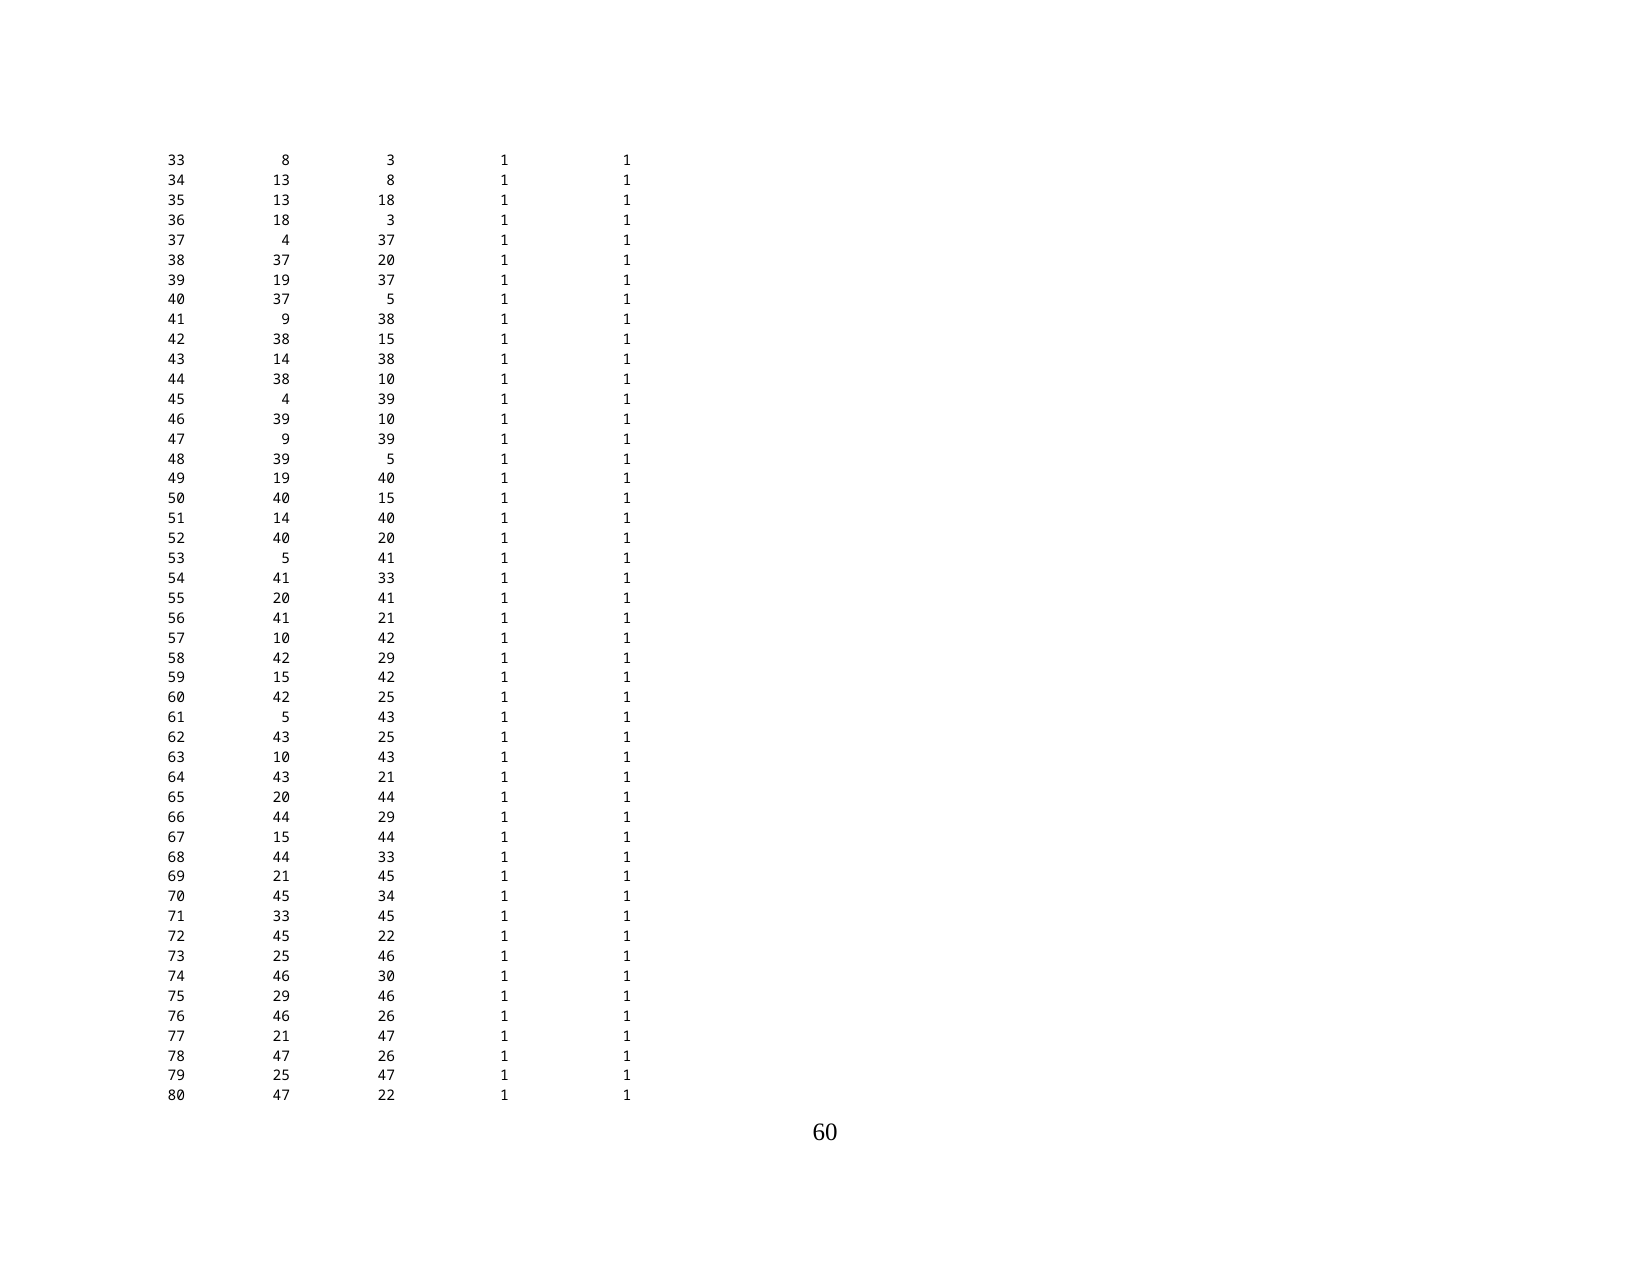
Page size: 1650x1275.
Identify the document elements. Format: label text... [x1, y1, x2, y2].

text 41 9 38 1 1 [150, 309, 1500, 329]
text 77 21 47 1 1 [150, 1025, 1500, 1045]
text 69 21 45 1 1 [150, 866, 1500, 886]
text 60 42 25 1 1 [150, 687, 1500, 707]
text 66 44 29 1 1 [150, 807, 1500, 826]
text 71 33 45 1 1 [150, 906, 1500, 926]
text 75 29 46 1 1 [150, 986, 1500, 1006]
text 46 39 10 1 1 [150, 409, 1500, 428]
text 76 46 26 1 1 [150, 1006, 1500, 1025]
text 80 47 22 1 1 [150, 1085, 1500, 1105]
text 65 20 44 1 1 [150, 787, 1500, 807]
text 55 20 41 1 1 [150, 588, 1500, 608]
text 68 44 33 1 1 [150, 846, 1500, 866]
text 58 42 29 1 1 [150, 647, 1500, 667]
text 79 25 47 1 1 [150, 1065, 1500, 1085]
text 33 8 3 1 1 [150, 150, 1500, 170]
text 44 38 10 1 1 [150, 369, 1500, 389]
text 63 10 43 1 1 [150, 747, 1500, 767]
text 73 25 46 1 1 [150, 946, 1500, 966]
text 34 13 8 1 1 [150, 170, 1500, 190]
text 39 19 37 1 1 [150, 269, 1500, 289]
text 72 45 22 1 1 [150, 926, 1500, 946]
text 62 43 25 1 1 [150, 727, 1500, 747]
text 36 18 3 1 1 [150, 210, 1500, 229]
text 42 38 15 1 1 [150, 329, 1500, 349]
text 57 10 42 1 1 [150, 627, 1500, 647]
text 64 43 21 1 1 [150, 767, 1500, 787]
text 53 5 41 1 1 [150, 548, 1500, 568]
text 43 14 38 1 1 [150, 349, 1500, 369]
text 70 45 34 1 1 [150, 886, 1500, 906]
text 78 47 26 1 1 [150, 1045, 1500, 1065]
text 50 40 15 1 1 [150, 488, 1500, 508]
text 35 13 18 1 1 [150, 190, 1500, 210]
text 54 41 33 1 1 [150, 568, 1500, 588]
text 56 41 21 1 1 [150, 608, 1500, 627]
text 45 4 39 1 1 [150, 389, 1500, 409]
text 37 4 37 1 1 [150, 229, 1500, 249]
text 49 19 40 1 1 [150, 468, 1500, 488]
text 59 15 42 1 1 [150, 667, 1500, 687]
text 51 14 40 1 1 [150, 508, 1500, 528]
text 67 15 44 1 1 [150, 826, 1500, 846]
text 74 46 30 1 1 [150, 966, 1500, 986]
text 38 37 20 1 1 [150, 249, 1500, 269]
text 40 37 5 1 1 [150, 289, 1500, 309]
text 47 9 39 1 1 [150, 428, 1500, 448]
text 61 5 43 1 1 [150, 707, 1500, 727]
text 48 39 5 1 1 [150, 448, 1500, 468]
text 52 40 20 1 1 [150, 528, 1500, 548]
